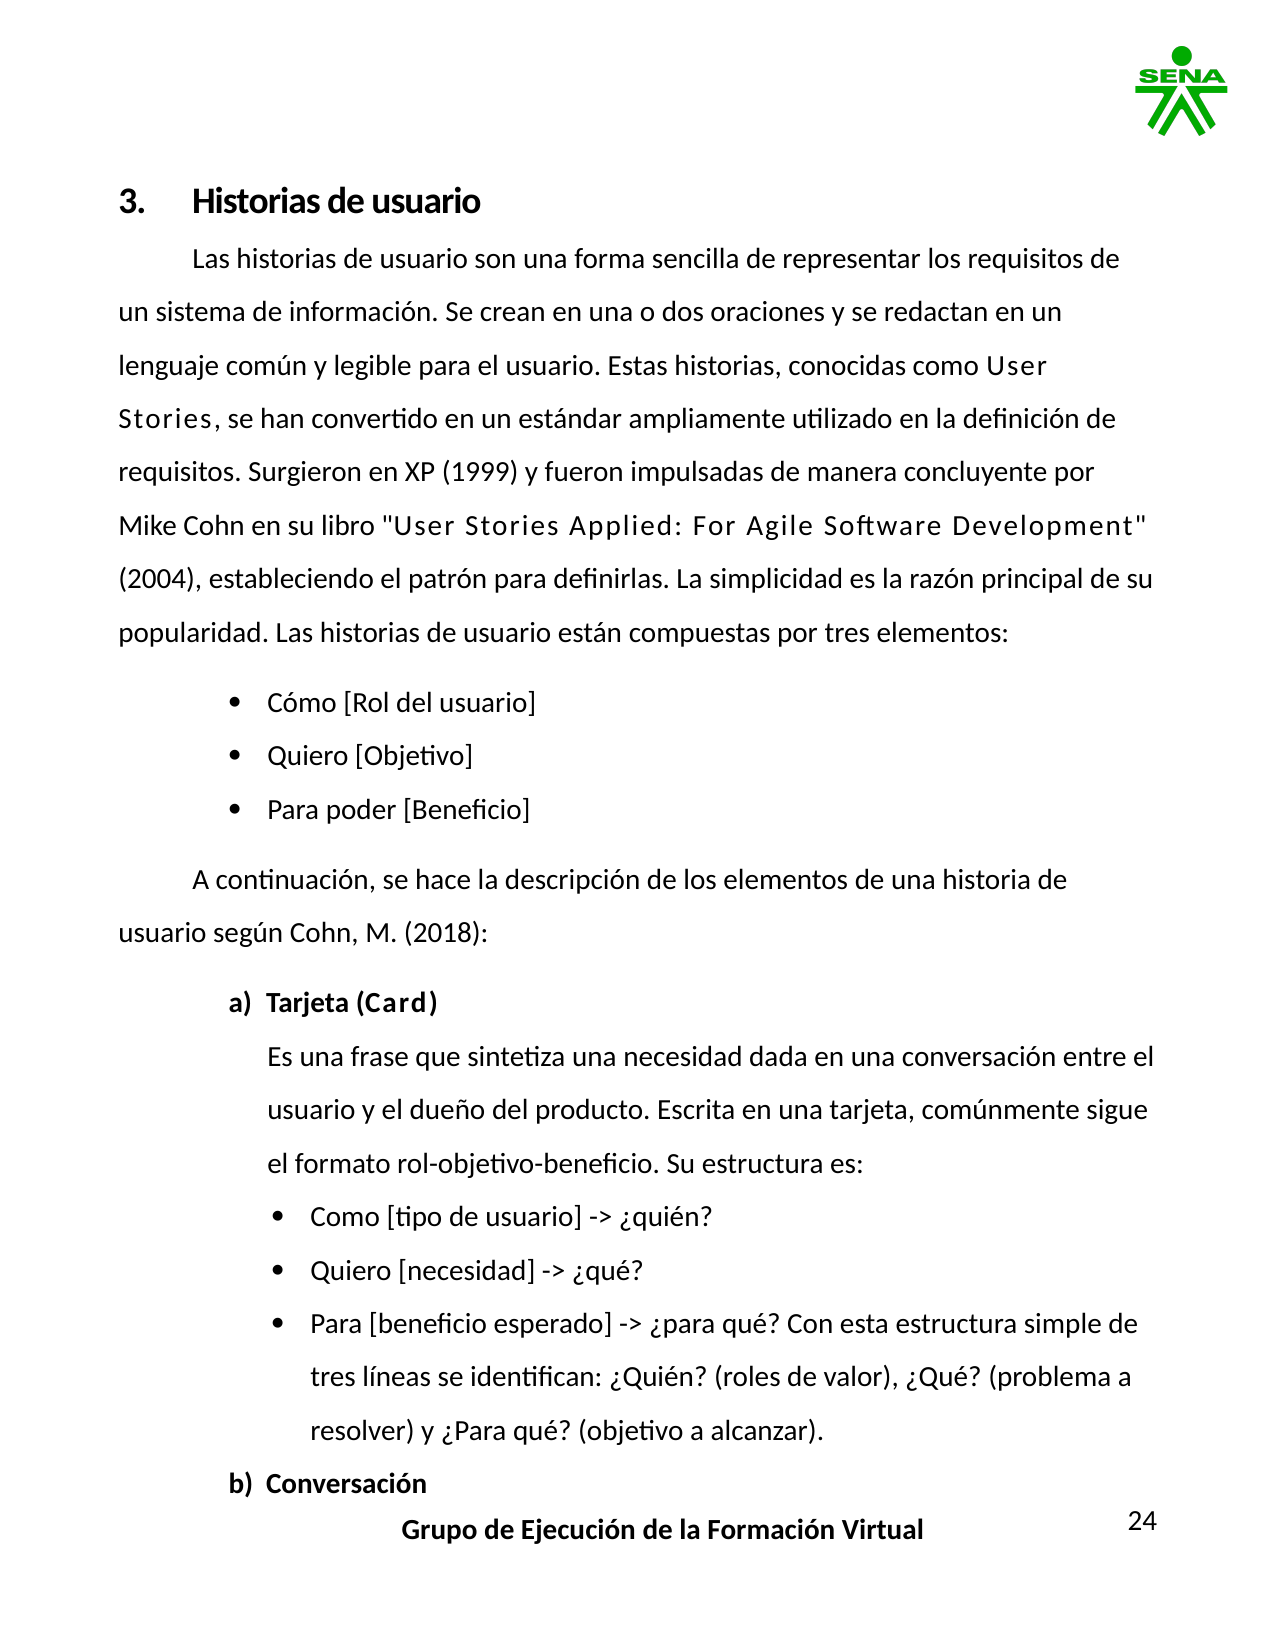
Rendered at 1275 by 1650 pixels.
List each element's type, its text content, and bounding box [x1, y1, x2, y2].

list Para [beneficio esperado] -> ¿para qué? Con esta estructura simple de tres líneas se identifican: ¿Quién? (roles de valor), ¿Qué? (problema a resolver) y ¿Para qué? (objetivo a alcanzar). [273, 1305, 1157, 1447]
list Como [tipo de usuario] -> ¿quién? [273, 1198, 1157, 1234]
text Las historias de usuario son una forma sencilla de representar los requisitos de un sistema de información. Se crean en una o dos oraciones y se redactan en un lenguaje común y legible para el usuario. Estas historias, conocidas como User Stories, se han convertido en un estándar ampliamente utilizado en la definición de requisitos. Surgieron en XP (1999) y fueron impulsadas de manera concluyente por Mike Cohn en su libro "User Stories Applied: For Agile Software Development" (2004), estableciendo el patrón para definirlas. La simplicidad es la razón principal de su popularidad. Las historias de usuario están compuestas por tres elementos: [118, 240, 1157, 649]
list Cómo [Rol del usuario] [229, 684, 1157, 719]
subtitle Historias de usuario [118, 177, 1157, 223]
list Quiero [Objetivo] [229, 737, 1157, 773]
list Para poder [Beneficio] [229, 791, 1157, 826]
list Tarjeta (Card) [228, 984, 1157, 1020]
list Conversación [228, 1465, 1157, 1501]
list Es una frase que sintetiza una necesidad dada en una conversación entre el usuario y el dueño del producto. Escrita en una tarjeta, comúnmente sigue el formato rol-objetivo-beneficio. Su estructura es: [267, 1038, 1157, 1180]
picture [1135, 46, 1228, 136]
list Quiero [necesidad] -> ¿qué? [273, 1252, 1157, 1287]
text A continuación, se hace la descripción de los elementos de una historia de usuario según Cohn, M. (2018): [118, 861, 1157, 950]
